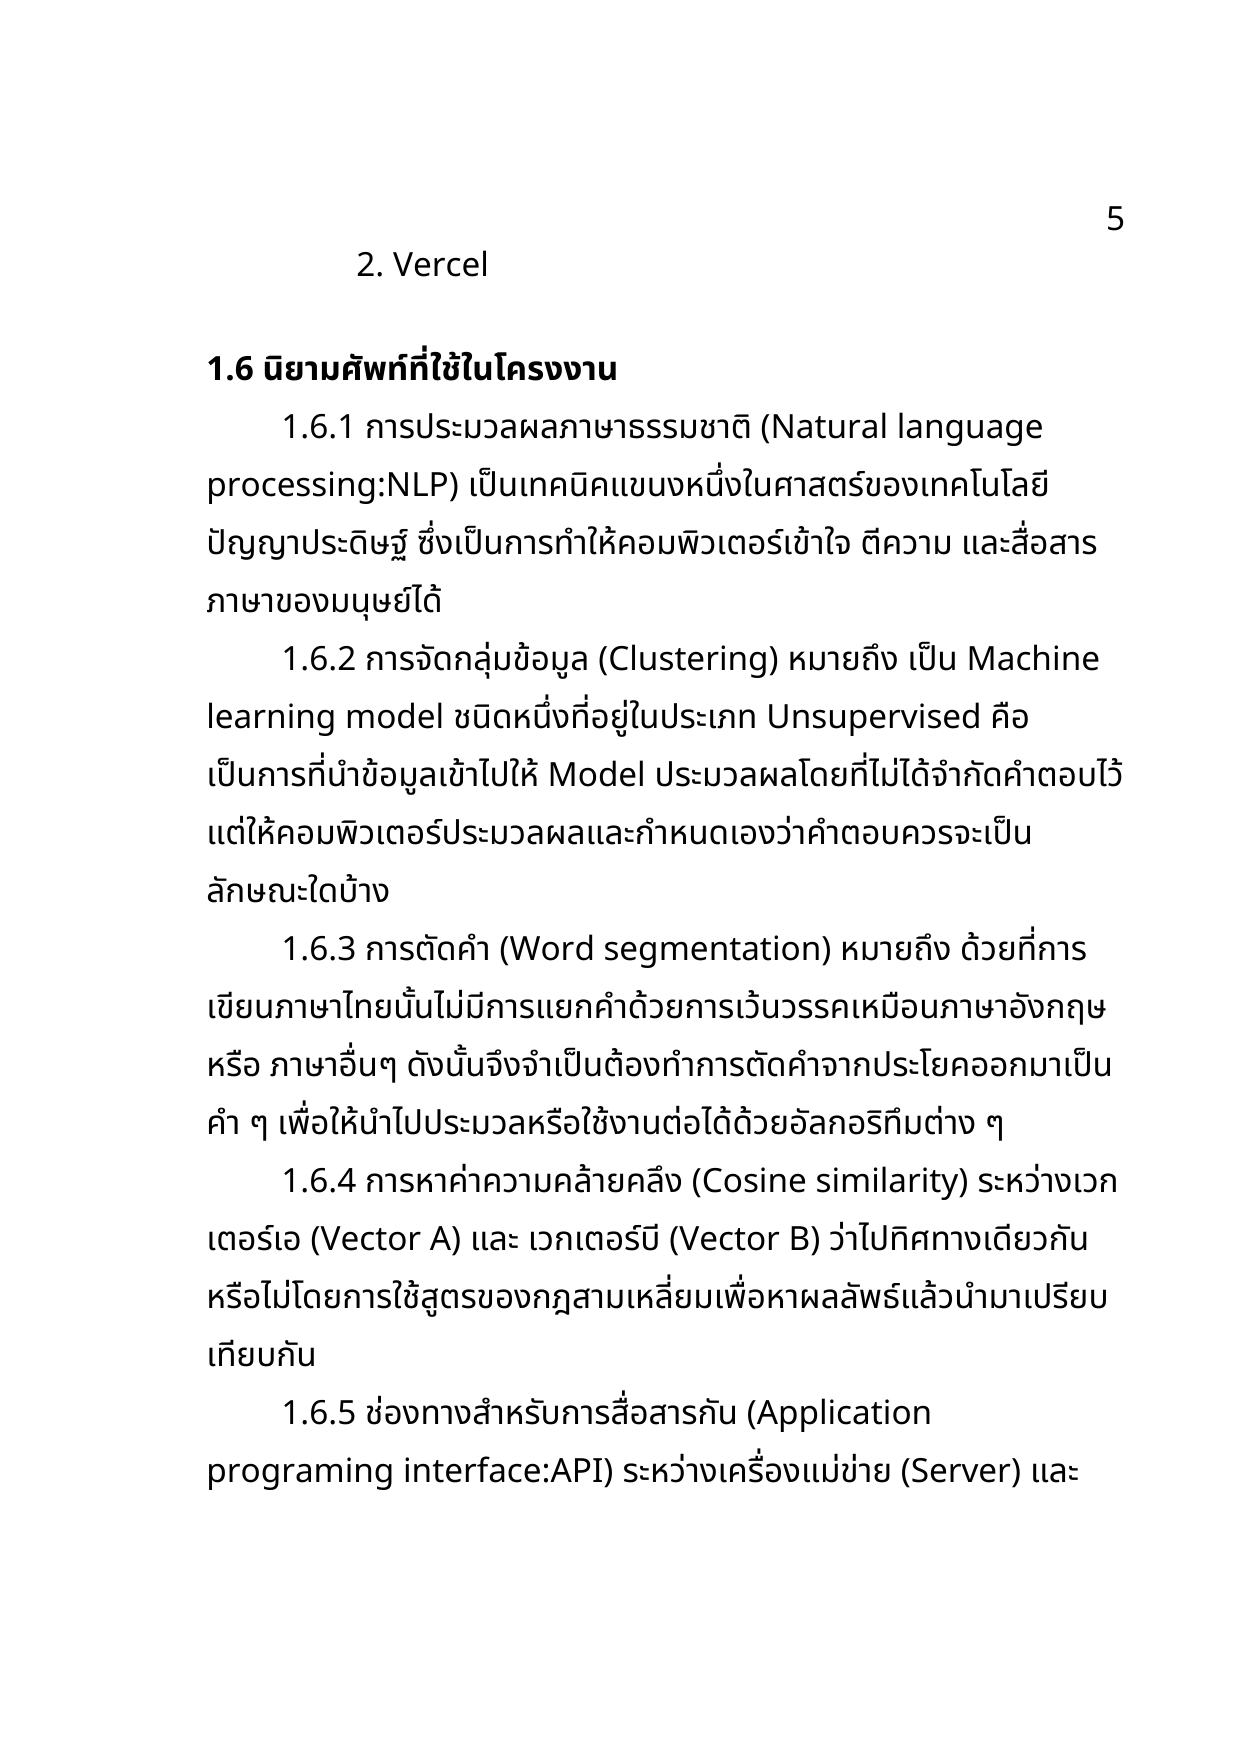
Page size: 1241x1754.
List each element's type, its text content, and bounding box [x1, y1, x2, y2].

text 1.6.4 การหาค่าความคล้ายคลึง (Cosine similarity) ระหว่างเวกเตอร์เอ (Vector A) และ เวกเตอร์บี (Vector B) ว่าไปทิศทางเดียวกันหรือไม่โดยการใช้สูตรของกฎสามเหลี่ยมเพื่อหาผลลัพธ์แล้วนำมาเปรียบเทียบกัน [206, 1157, 1125, 1382]
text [206, 1389, 1125, 1498]
text 1.6.3 การตัดคำ (Word segmentation) หมายถึง ด้วยที่การเขียนภาษาไทยนั้นไม่มีการแยกคำด้วยการเว้นวรรคเหมือนภาษาอังกฤษ หรือ ภาษาอื่นๆ ดังนั้นจึงจำเป็นต้องทำการตัดคำจากประโยคออกมาเป็นคำ ๆ เพื่อให้นำไปประมวลหรือใช้งานต่อได้ด้วยอัลกอริทึมต่าง ๆ [206, 925, 1125, 1149]
text 2. Vercel [206, 240, 1125, 286]
text 1.6.1 การประมวลผลภาษาธรรมชาติ (Natural language processing:NLP) เป็นเทคนิคแขนงหนึ่งในศาสตร์ของเทคโนโลยีปัญญาประดิษฐ์ ซึ่งเป็นการทำให้คอมพิวเตอร์เข้าใจ ตีความ และสื่อสารภาษาของมนุษย์ได้ [206, 403, 1125, 627]
text 1.6.2 การจัดกลุ่มข้อมูล (Clustering) หมายถึง เป็น Machine learning model ชนิดหนึ่งที่อยู่ในประเภท Unsupervised คือเป็นการที่นำข้อมูลเข้าไปให้ Model ประมวลผลโดยที่ไม่ได้จำกัดคำตอบไว้แต่ให้คอมพิวเตอร์ประมวลผลและกำหนดเองว่าคำตอบควรจะเป็นลักษณะใดบ้าง [206, 635, 1125, 918]
subtitle 1.6 นิยามศัพท์ที่ใช้ในโครงงาน [206, 345, 1125, 395]
